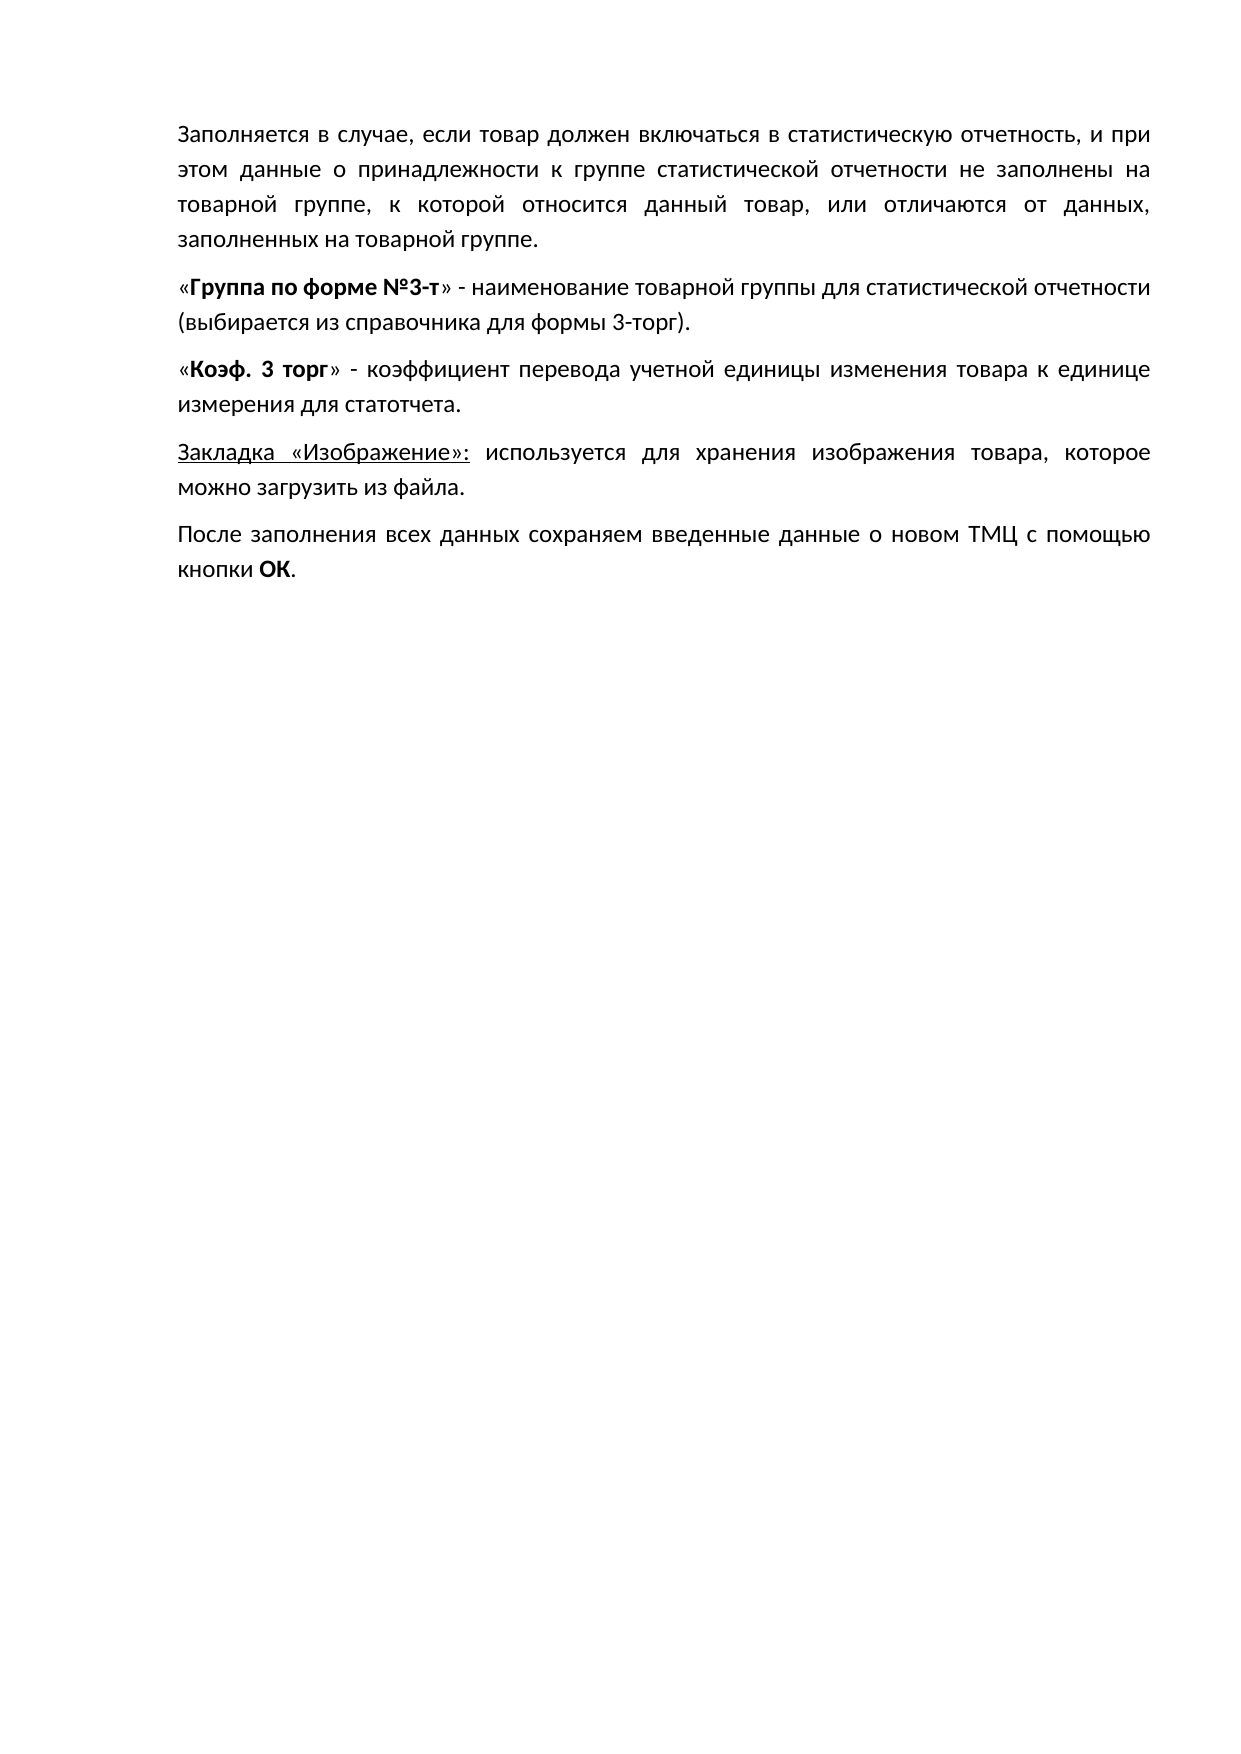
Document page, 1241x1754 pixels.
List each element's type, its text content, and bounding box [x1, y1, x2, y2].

text «Коэф. 3 торг» - коэффициент перевода учетной единицы изменения товара к единице измерения для статотчета. [177, 353, 1152, 419]
text Заполняется в случае, если товар должен включаться в статистическую отчетность, и при этом данные о принадлежности к группе статистической отчетности не заполнены на товарной группе, к которой относится данный товар, или отличаются от данных, заполненных на товарной группе. [177, 118, 1152, 254]
text Закладка «Изображение»: используется для хранения изображения товара, которое можно загрузить из файла. [177, 436, 1152, 501]
text «Группа по форме №3-т» - наименование товарной группы для статистической отчетности (выбирается из справочника для формы 3-торг). [177, 271, 1152, 336]
text После заполнения всех данных сохраняем введенные данные о новом ТМЦ с помощью кнопки ОК. [177, 518, 1152, 584]
